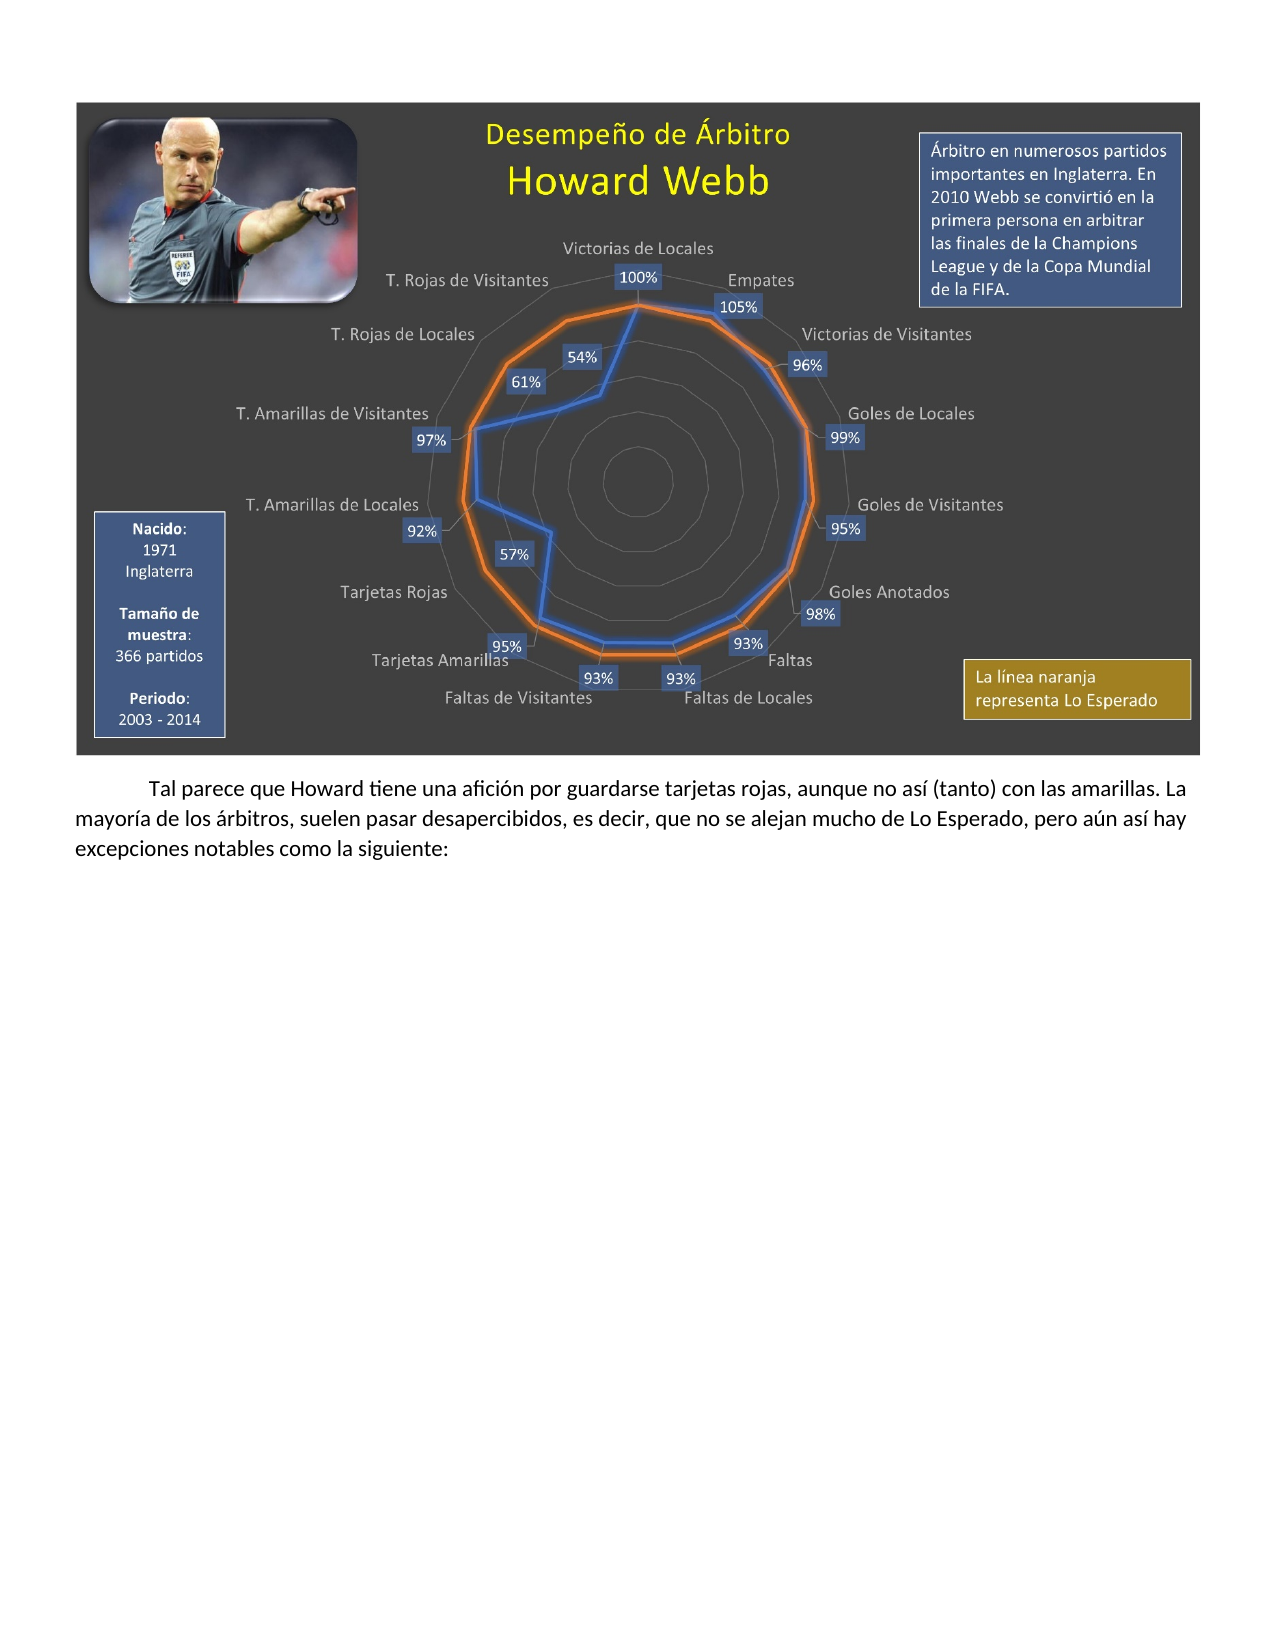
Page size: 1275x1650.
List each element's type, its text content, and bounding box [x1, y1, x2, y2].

picture [75, 101, 1200, 756]
text Tal parece que Howard tiene una afición por guardarse tarjetas rojas, aunque no así (tanto) con las amarillas. La mayoría de los árbitros, suelen pasar desapercibidos, es decir, que no se alejan mucho de Lo Esperado, pero aún así hay excepciones notables como la siguiente: [75, 774, 1200, 862]
